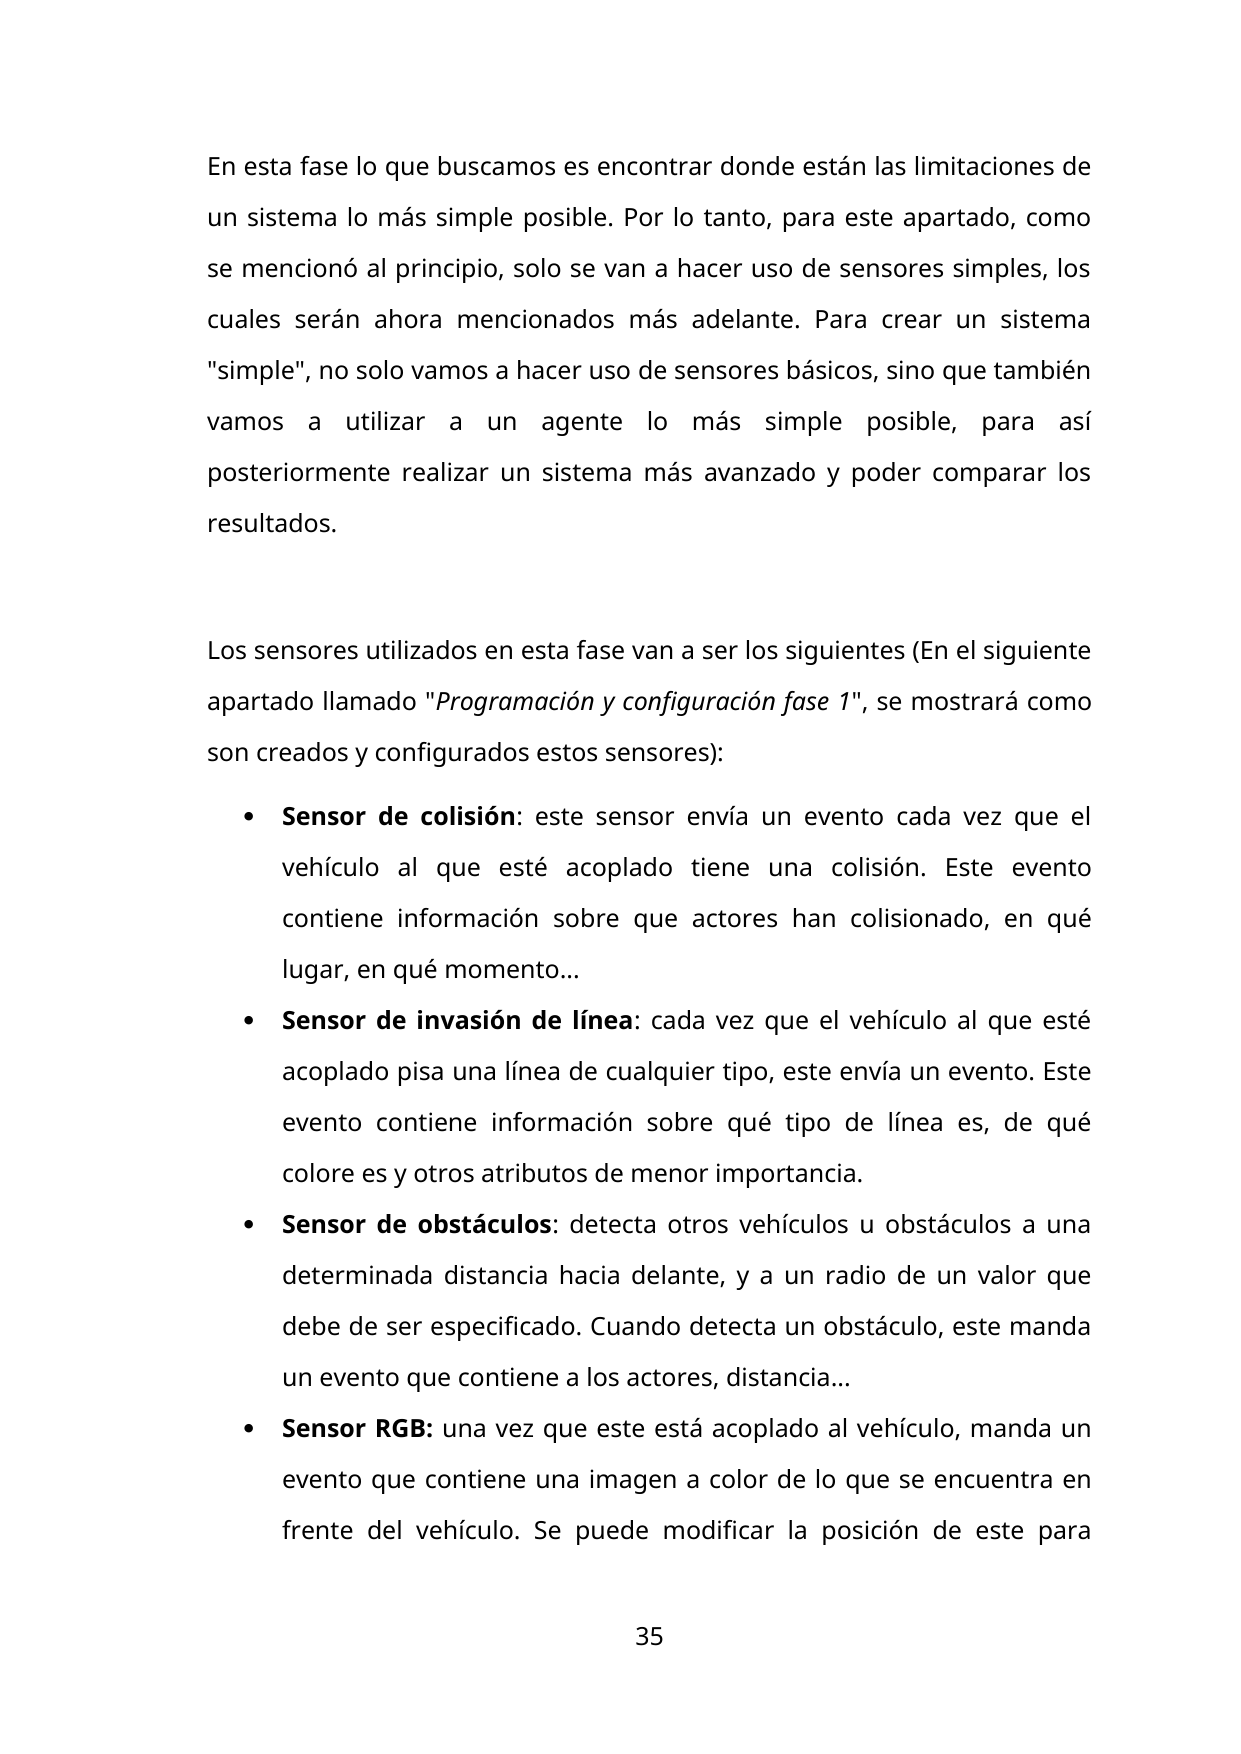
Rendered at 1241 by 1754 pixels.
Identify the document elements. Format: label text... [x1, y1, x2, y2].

list Sensor de invasión de línea: cada vez que el vehículo al que esté acoplado pisa una línea de cualquier tipo, este envía un evento. Este evento contiene información sobre qué tipo de línea es, de qué colore es y otros atributos de menor importancia. [244, 1002, 1092, 1190]
list Sensor de colisión: este sensor envía un evento cada vez que el vehículo al que esté acoplado tiene una colisión. Este evento contiene información sobre que actores han colisionado, en qué lugar, en qué momento... [244, 798, 1092, 986]
text En esta fase lo que buscamos es encontrar donde están las limitaciones de un sistema lo más simple posible. Por lo tanto, para este apartado, como se mencionó al principio, solo se van a hacer uso de sensores simples, los cuales serán ahora mencionados más adelante. Para crear un sistema "simple", no solo vamos a hacer uso de sensores básicos, sino que también vamos a utilizar a un agente lo más simple posible, para así posteriormente realizar un sistema más avanzado y poder comparar los resultados. [207, 148, 1092, 540]
text Los sensores utilizados en esta fase van a ser los siguientes (En el siguiente apartado llamado "Programación y configuración fase 1", se mostrará como son creados y configurados estos sensores): [207, 633, 1092, 769]
list Sensor de obstáculos: detecta otros vehículos u obstáculos a una determinada distancia hacia delante, y a un radio de un valor que debe de ser especificado. Cuando detecta un obstáculo, este manda un evento que contiene a los actores, distancia... [244, 1207, 1092, 1394]
